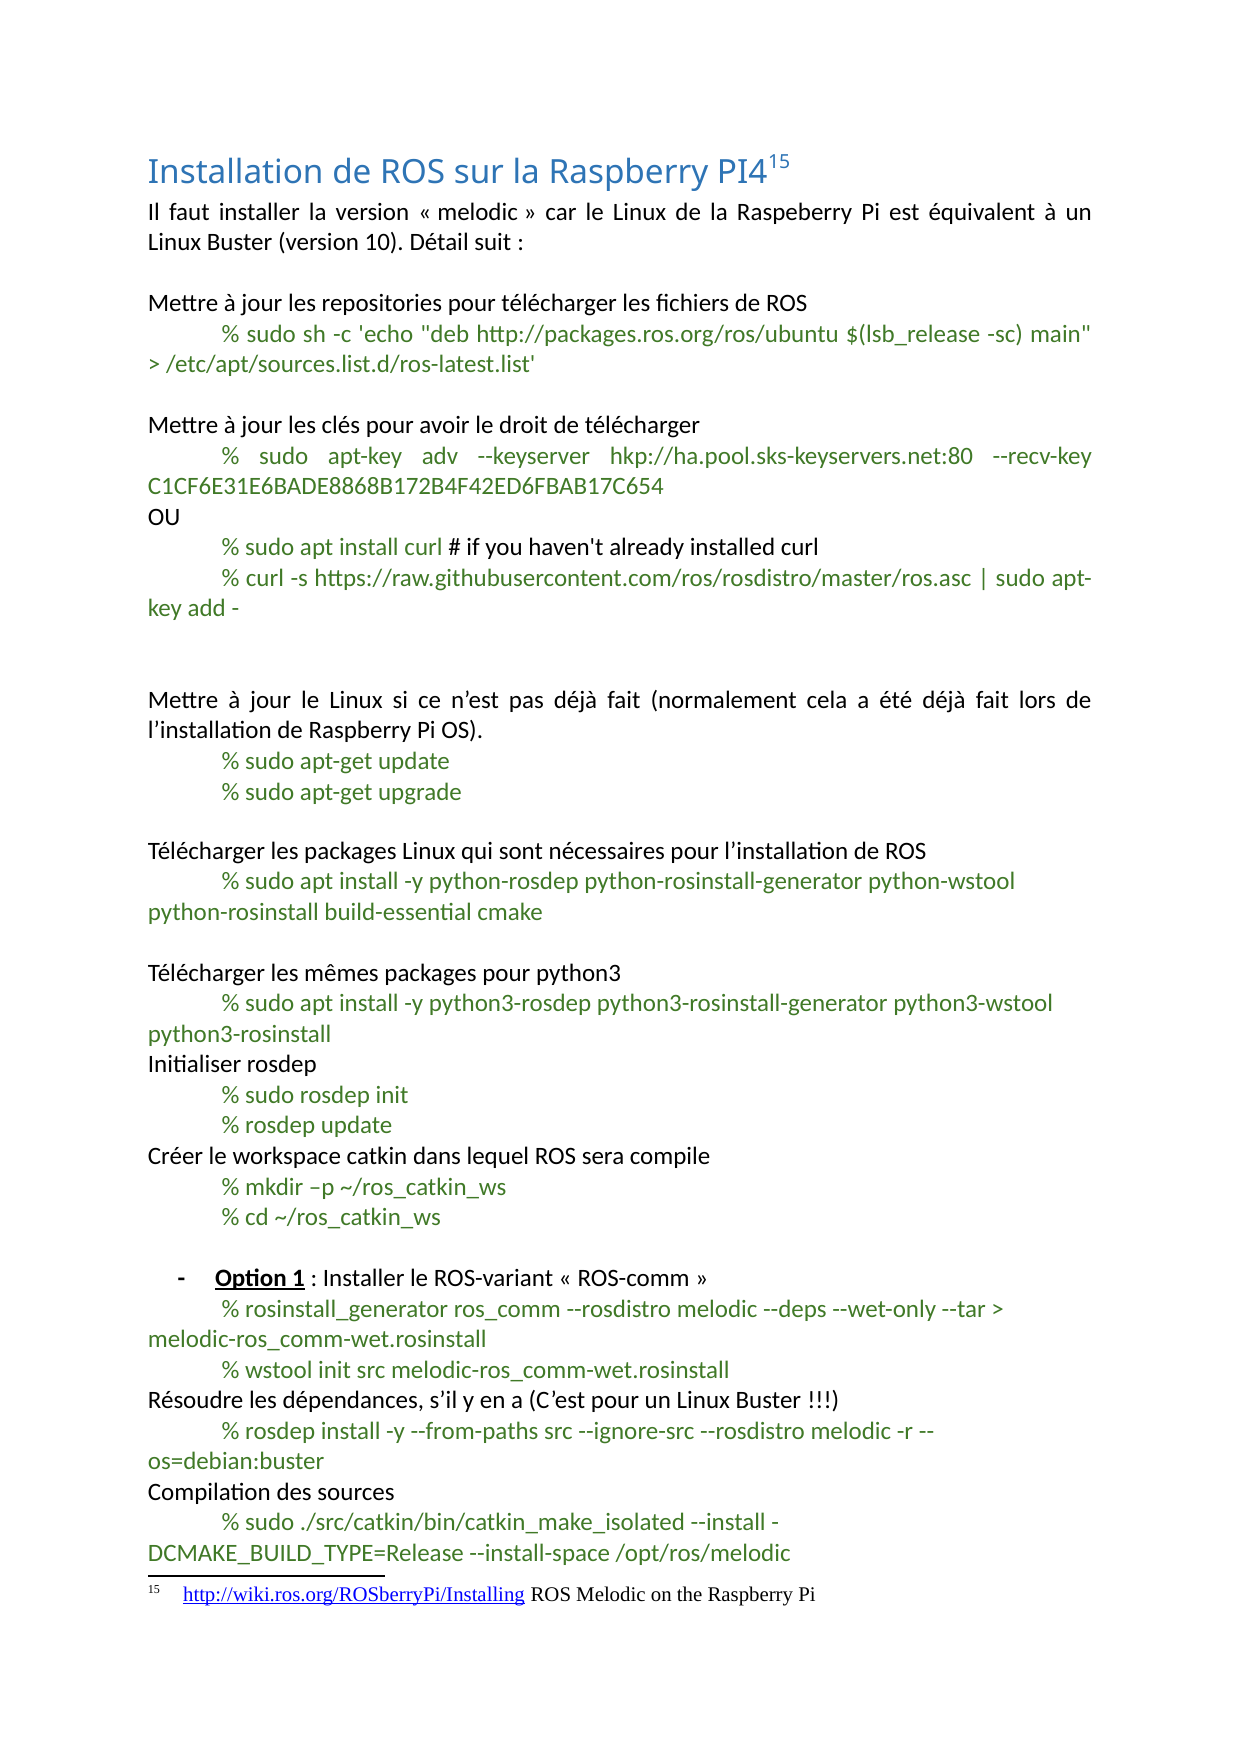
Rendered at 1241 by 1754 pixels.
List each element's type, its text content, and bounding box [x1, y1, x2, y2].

text % rosinstall_generator ros_comm --rosdistro melodic --deps --wet-only --tar > melodic-ros_comm-wet.rosinstall [148, 1293, 1093, 1354]
text % sudo apt-get upgrade [148, 776, 1093, 806]
text % sudo apt-key adv --keyserver hkp://ha.pool.sks-keyservers.net:80 --recv-key C1CF6E31E6BADE8868B172B4F42ED6FBAB17C654 [148, 440, 1093, 501]
text % sudo ./src/catkin/bin/catkin_make_isolated --install -DCMAKE_BUILD_TYPE=Release --install-space /opt/ros/melodic [148, 1506, 1093, 1567]
text % curl -s https://raw.githubusercontent.com/ros/rosdistro/master/ros.asc | sudo apt-key add - [148, 562, 1093, 623]
text Il faut installer la version « melodic » car le Linux de la Raspeberry Pi est équivalent à un Linux Buster (version 10). Détail suit : [148, 196, 1093, 257]
text % rosdep install -y --from-paths src --ignore-src --rosdistro melodic -r --os=debian:buster [148, 1415, 1093, 1476]
text Compilation des sources [148, 1476, 1093, 1506]
text % sudo apt install curl # if you haven't already installed curl [148, 531, 1093, 562]
text % cd ~/ros_catkin_ws [148, 1201, 1093, 1232]
text Mettre à jour les clés pour avoir le droit de télécharger [148, 409, 1093, 440]
subtitle Installation de ROS sur la Raspberry PI4 [148, 148, 1093, 193]
text % sudo apt install -y python-rosdep python-rosinstall-generator python-wstool python-rosinstall build-essential cmake [148, 865, 1093, 926]
text % sudo sh -c 'echo "deb http://packages.ros.org/ros/ubuntu $(lsb_release -sc) main" > /etc/apt/sources.list.d/ros-latest.list' [148, 318, 1093, 379]
text % mkdir –p ~/ros_catkin_ws [148, 1171, 1093, 1201]
text % sudo apt-get update [148, 745, 1093, 776]
text % sudo apt install -y python3-rosdep python3-rosinstall-generator python3-wstool python3-rosinstall [148, 987, 1093, 1048]
text Résoudre les dépendances, s’il y en a (C’est pour un Linux Buster !!!) [148, 1384, 1093, 1415]
text Créer le workspace catkin dans lequel ROS sera compile [148, 1140, 1093, 1171]
text OU [148, 501, 1093, 531]
list Option 1 : Installer le ROS-variant « ROS-comm » [177, 1262, 1093, 1293]
text Télécharger les mêmes packages pour python3 [148, 957, 1093, 987]
text Initialiser rosdep [148, 1048, 1093, 1079]
text Télécharger les packages Linux qui sont nécessaires pour l’installation de ROS [148, 835, 1093, 865]
text % sudo rosdep init [148, 1079, 1093, 1109]
text Mettre à jour les repositories pour télécharger les fichiers de ROS [148, 287, 1093, 318]
text % wstool init src melodic-ros_comm-wet.rosinstall [148, 1354, 1093, 1384]
text Mettre à jour le Linux si ce n’est pas déjà fait (normalement cela a été déjà fait lors de l’installation de Raspberry Pi OS). [148, 684, 1093, 745]
text % rosdep update [148, 1109, 1093, 1140]
